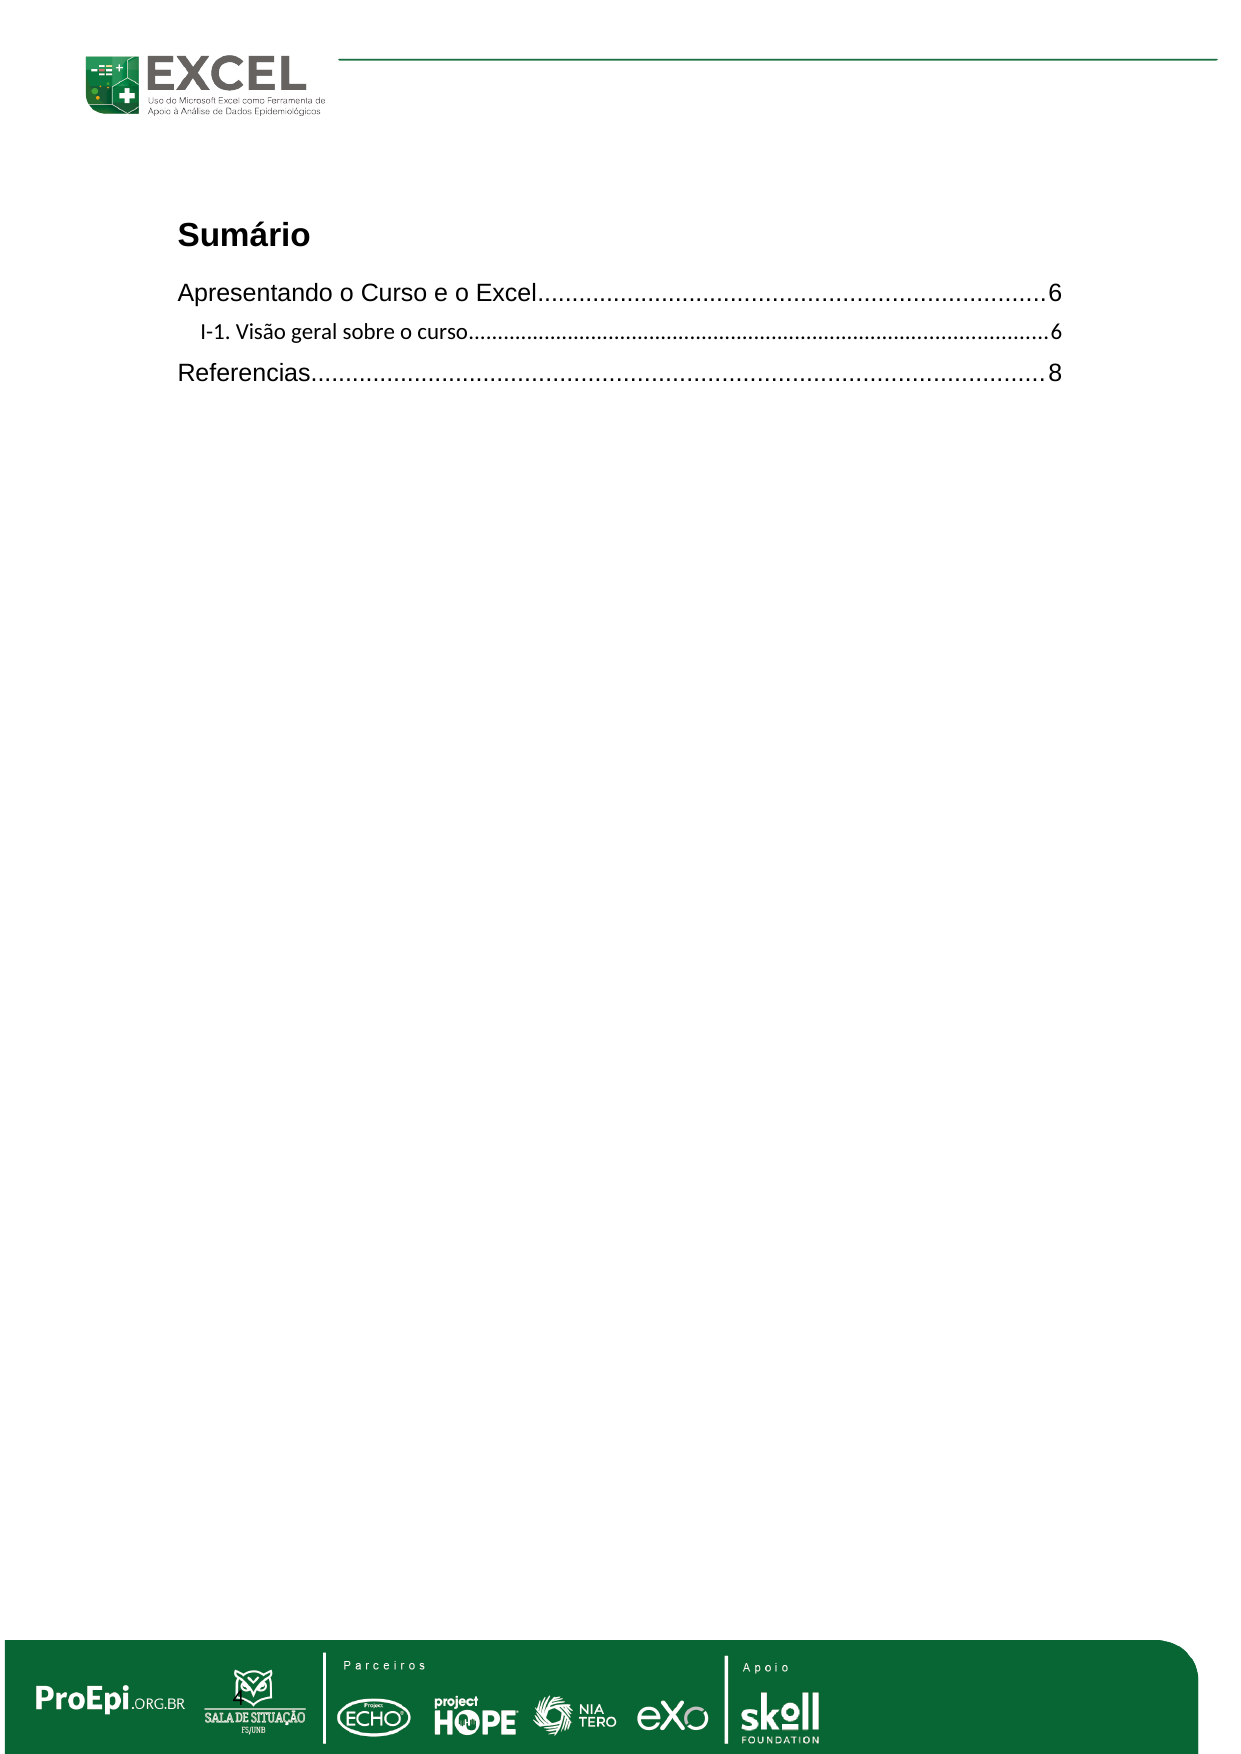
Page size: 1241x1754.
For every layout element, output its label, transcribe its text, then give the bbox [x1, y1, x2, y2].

text Apresentando o Curso e o Excel 6 [177, 278, 1122, 307]
text I-1. Visão geral sobre o curso 6 [200, 317, 1122, 345]
text Referencias 8 [177, 358, 1122, 387]
subtitle Sumário [177, 215, 1122, 253]
picture [4, 6, 1241, 1754]
